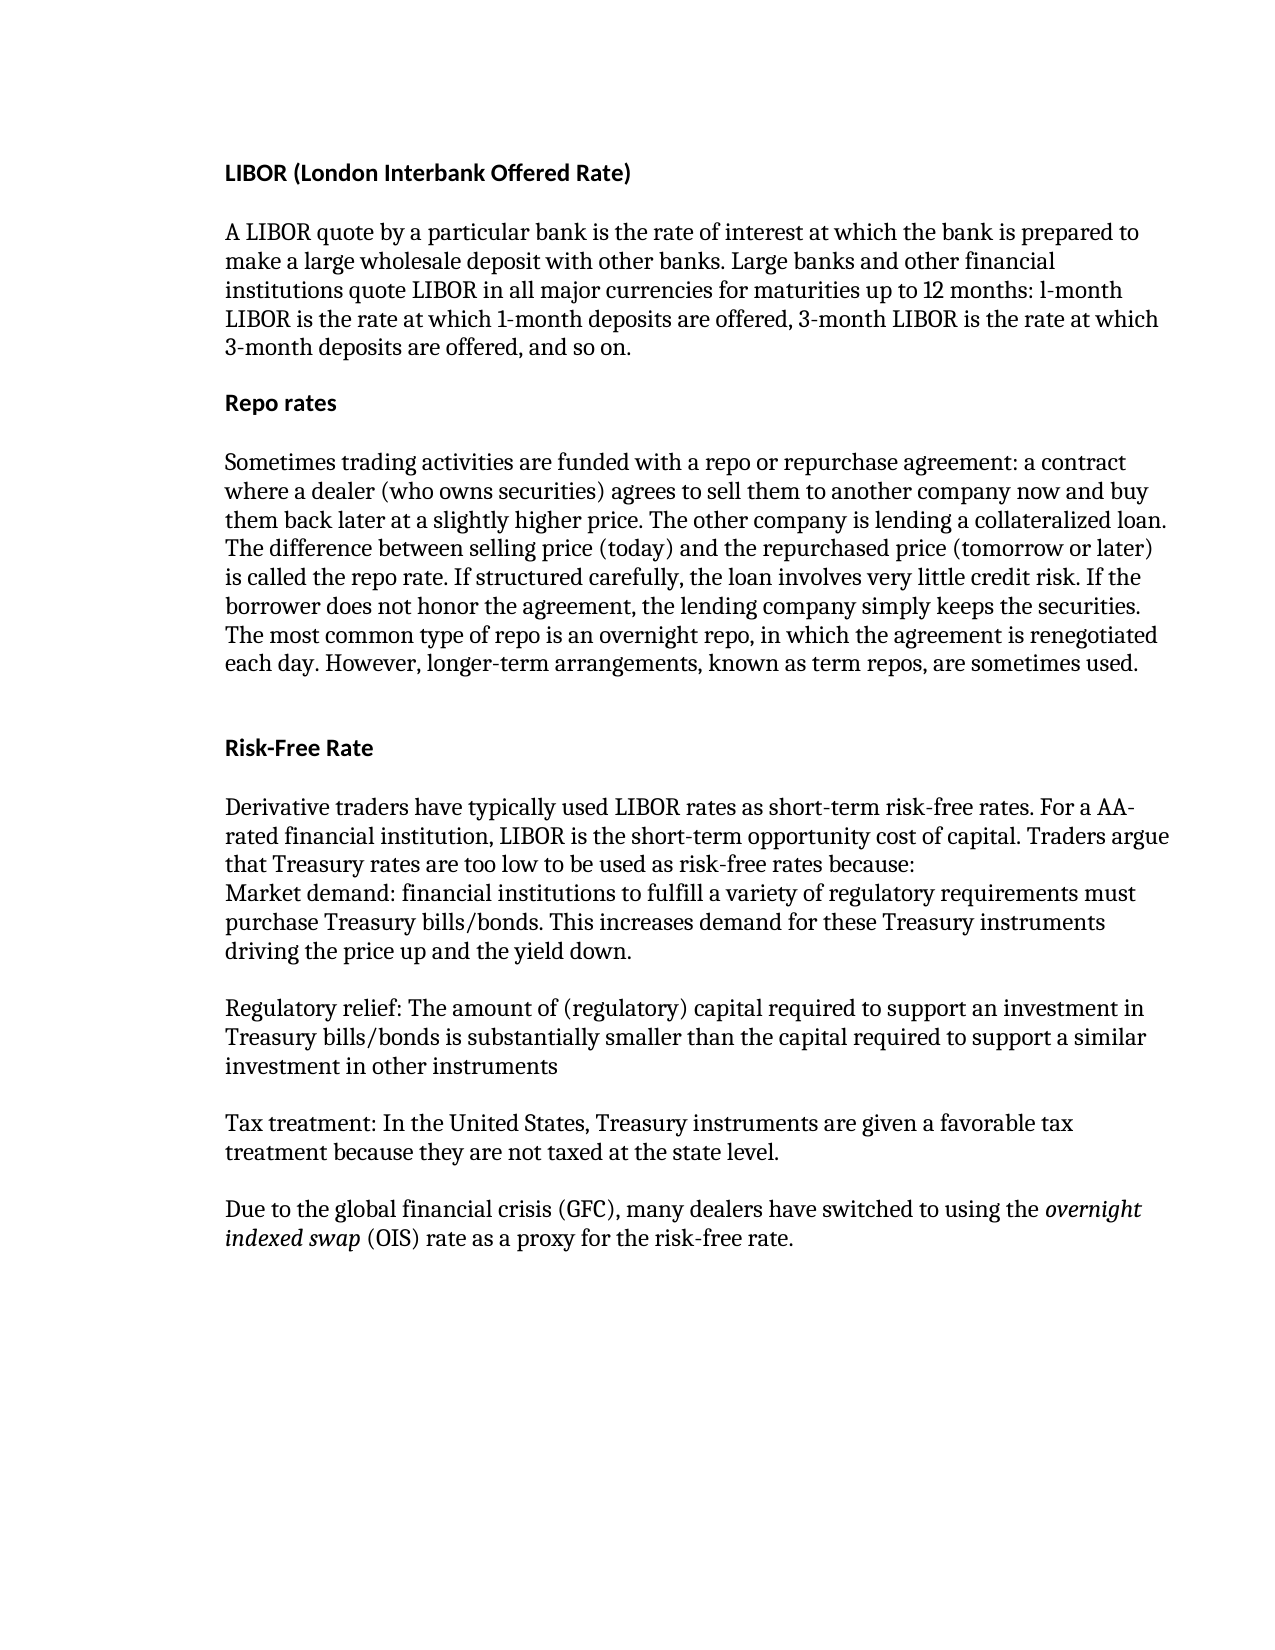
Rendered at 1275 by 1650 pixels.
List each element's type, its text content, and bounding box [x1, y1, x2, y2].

subtitle Risk-Free Rate [225, 732, 1172, 793]
text Sometimes trading activities are funded with a repo or repurchase agreement: a contract where a dealer (who owns securities) agrees to sell them to another company now and buy them back later at a slightly higher price. The other company is lending a collateralized loan. The difference between selling price (today) and the repurchased price (tomorrow or later) is called the repo rate. If structured carefully, the loan involves very little credit risk. If the borrower does not honor the agreement, the lending company simply keeps the securities. The most common type of repo is an overnight repo, in which the agreement is renegotiated each day. However, longer-term arrangements, known as term repos, are sometimes used. [225, 448, 1172, 707]
text Derivative traders have typically used LIBOR rates as short-term risk-free rates. For a AA-rated financial institution, LIBOR is the short-term opportunity cost of capital. Traders argue that Treasury rates are too low to be used as risk-free rates because: [225, 793, 1172, 879]
subtitle LIBOR (London Interbank Offered Rate) [225, 157, 1172, 218]
text Market demand: financial institutions to fulfill a variety of regulatory requirements must purchase Treasury bills/bonds. This increases demand for these Treasury instruments driving the price up and the yield down. [225, 879, 1172, 965]
subtitle Repo rates [225, 387, 1172, 448]
text Tax treatment: In the United States, Treasury instruments are given a favorable tax treatment because they are not taxed at the state level. [225, 1109, 1172, 1167]
text A LIBOR quote by a particular bank is the rate of interest at which the bank is prepared to make a large wholesale deposit with other banks. Large banks and other financial institutions quote LIBOR in all major currencies for maturities up to 12 months: l-month LIBOR is the rate at which 1-month deposits are offered, 3-month LIBOR is the rate at which 3-month deposits are offered, and so on. [225, 218, 1172, 362]
text Regulatory relief: The amount of (regulatory) capital required to support an investment in Treasury bills/bonds is substantially smaller than the capital required to support a similar investment in other instruments [225, 994, 1172, 1080]
text Due to the global financial crisis (GFC), many dealers have switched to using the overnight indexed swap (OIS) rate as a proxy for the risk-free rate. [225, 1195, 1172, 1253]
